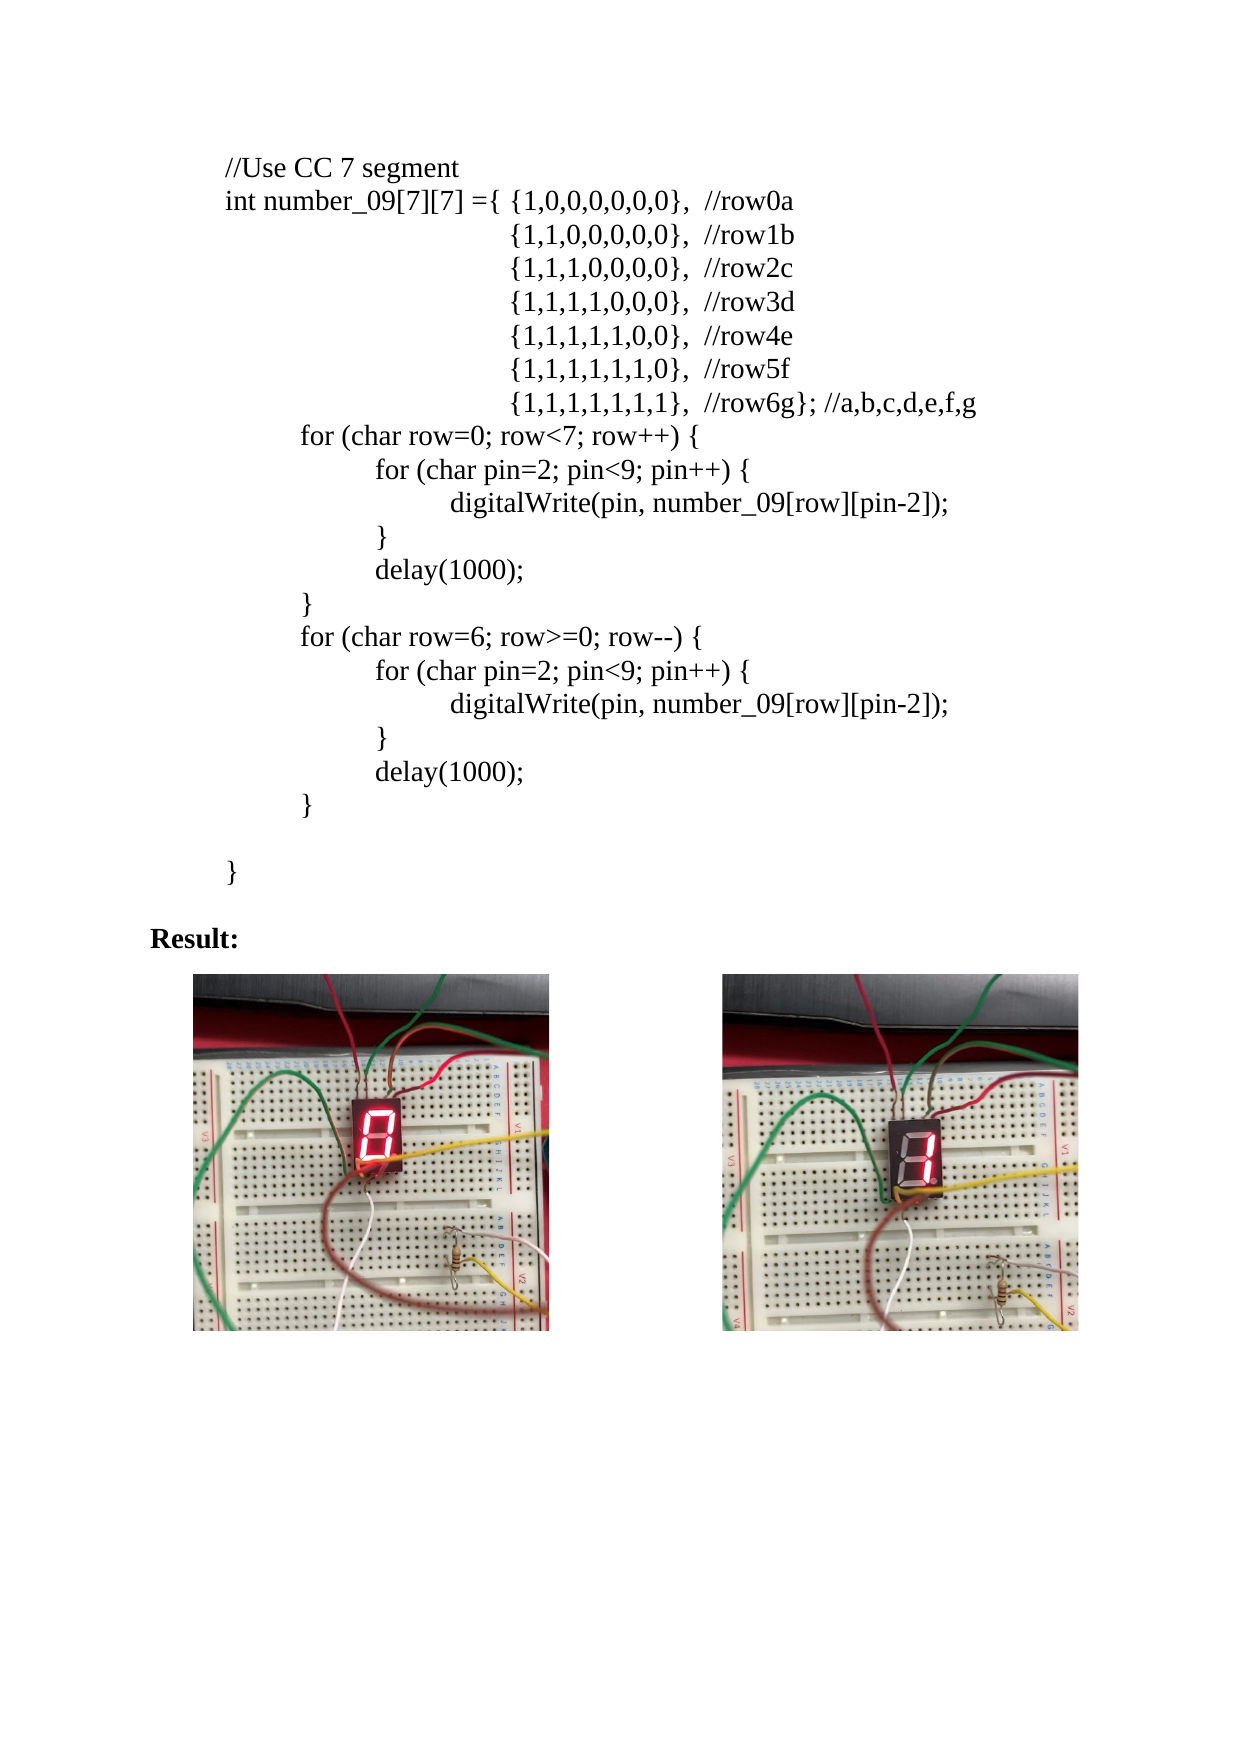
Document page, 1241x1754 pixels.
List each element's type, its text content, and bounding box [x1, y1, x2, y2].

text {1,1,1,1,1,1,1}, //row6g}; //a,b,c,d,e,f,g [150, 385, 1090, 418]
text for (char pin=2; pin<9; pin++) { [150, 452, 1090, 485]
text digitalWrite(pin, number_09[row][pin-2]); [150, 687, 1090, 720]
text } [150, 720, 1090, 754]
text Result: [150, 921, 1090, 955]
picture [193, 974, 550, 1331]
text } [150, 586, 1090, 619]
text {1,1,0,0,0,0,0}, //row1b [150, 217, 1090, 251]
text {1,1,1,1,1,1,0}, //row5f [150, 351, 1090, 385]
text delay(1000); [150, 754, 1090, 787]
text {1,1,1,1,1,0,0}, //row4e [150, 318, 1090, 351]
text digitalWrite(pin, number_09[row][pin-2]); [150, 485, 1090, 519]
text {1,1,1,1,0,0,0}, //row3d [150, 284, 1090, 318]
text //Use CC 7 segment [150, 150, 1090, 183]
text for (char row=6; row>=0; row--) { [150, 619, 1090, 653]
text for (char row=0; row<7; row++) { [225, 418, 1090, 452]
text delay(1000); [150, 552, 1090, 586]
picture [722, 974, 1079, 1331]
text {1,1,1,0,0,0,0}, //row2c [150, 251, 1090, 284]
text } [150, 854, 1090, 888]
text } [225, 787, 1090, 821]
text for (char pin=2; pin<9; pin++) { [150, 653, 1090, 687]
text int number_09[7][7] ={ {1,0,0,0,0,0,0}, //row0a [150, 183, 1090, 217]
text } [150, 519, 1090, 552]
